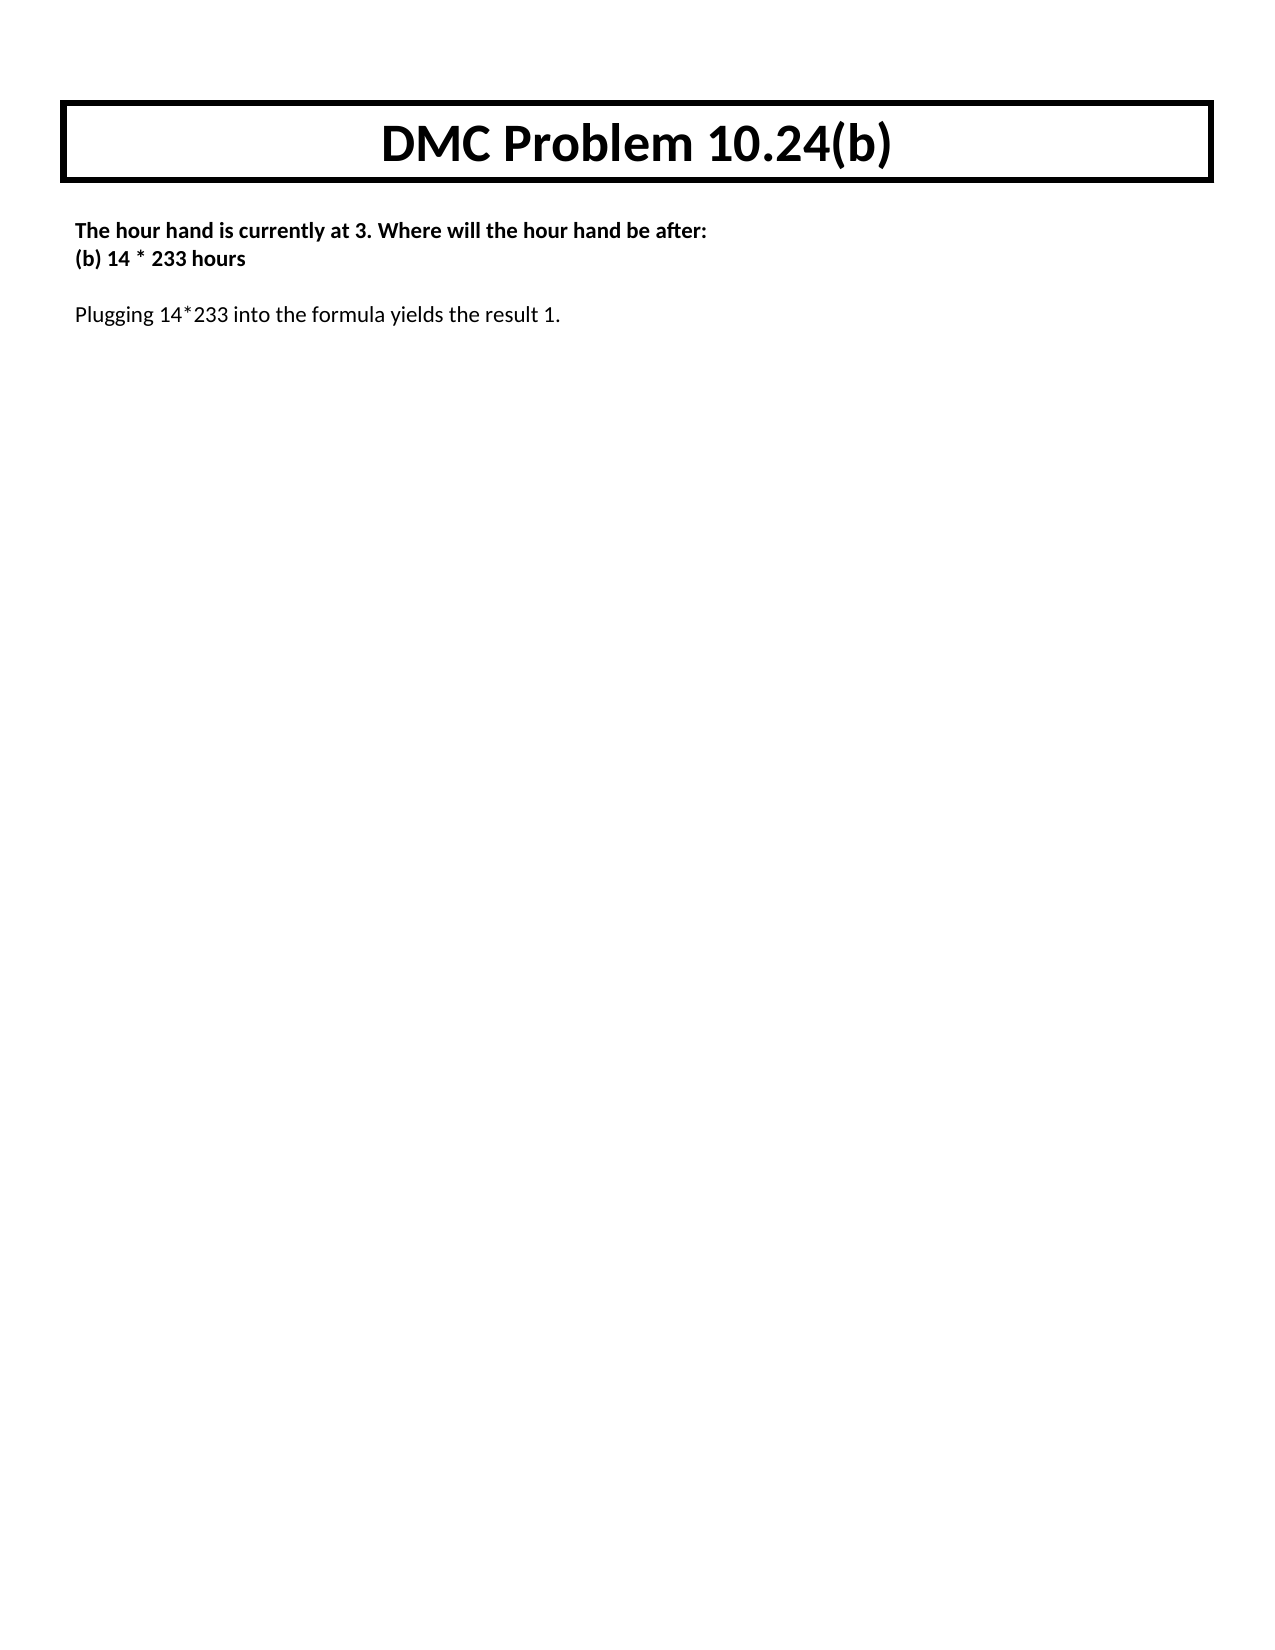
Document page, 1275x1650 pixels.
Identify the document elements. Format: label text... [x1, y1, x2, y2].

subtitle DMC Problem 10.24(b) [67, 106, 1208, 177]
text Plugging 14*233 into the formula yields the result 1. [75, 300, 1200, 328]
text The hour hand is currently at 3. Where will the hour hand be after: [75, 216, 1200, 244]
text (b) 14 * 233 hours [75, 244, 1200, 272]
